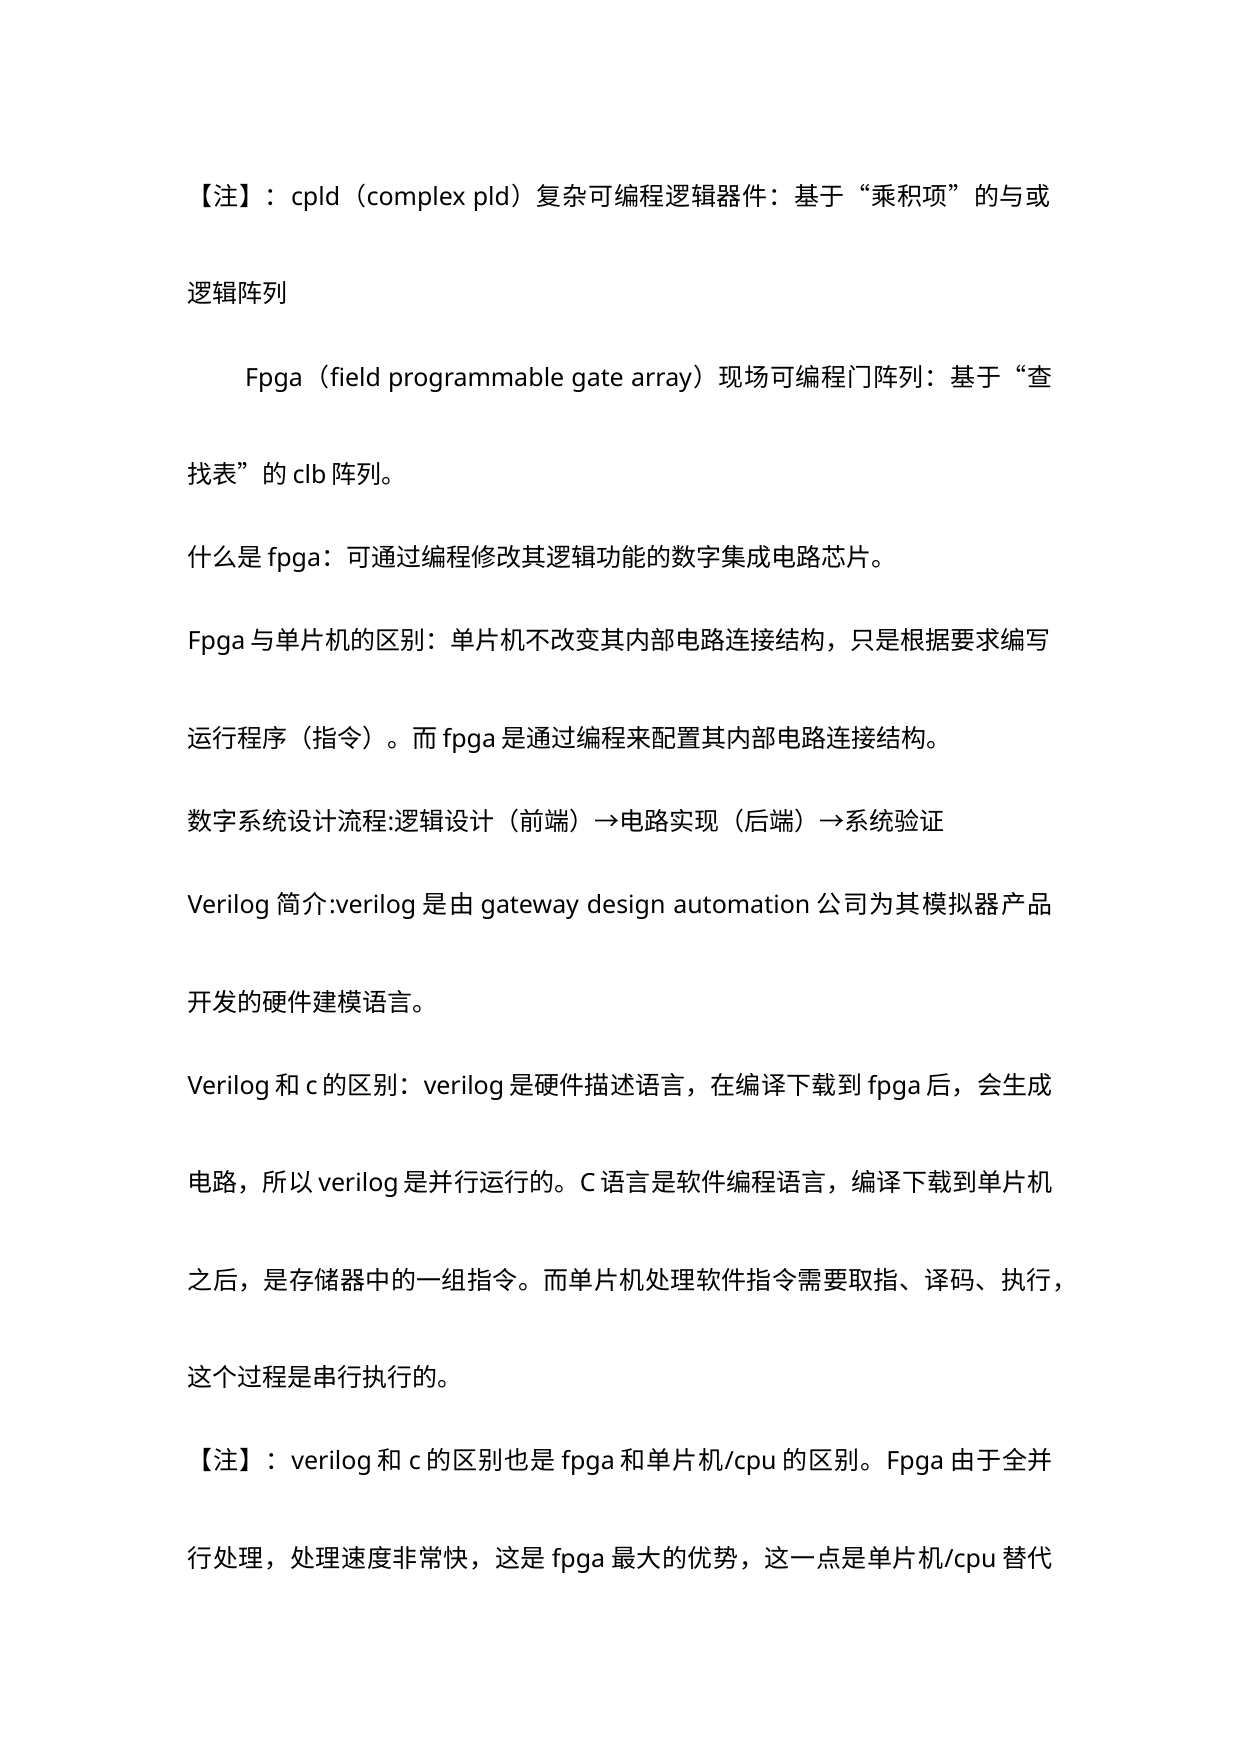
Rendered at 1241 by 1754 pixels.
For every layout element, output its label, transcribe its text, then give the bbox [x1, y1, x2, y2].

list Fpga（field programmable gate array）现场可编程门阵列：基于“查找表”的clb阵列。 [187, 343, 1053, 505]
list Fpga与单片机的区别：单片机不改变其内部电路连接结构，只是根据要求编写运行程序（指令）。而fpga是通过编程来配置其内部电路连接结构。 [187, 606, 1053, 769]
list Verilog简介:verilog是由gateway design automation公司为其模拟器产品开发的硬件建模语言。 [187, 870, 1053, 1033]
list Verilog和c的区别：verilog是硬件描述语言，在编译下载到fpga后，会生成电路，所以verilog是并行运行的。C语言是软件编程语言，编译下载到单片机之后，是存储器中的一组指令。而单片机处理软件指令需要取指、译码、执行，这个过程是串行执行的。 [187, 1051, 1053, 1408]
list 【注】：cpld（complex pld）复杂可编程逻辑器件：基于“乘积项”的与或逻辑阵列 [187, 162, 1053, 324]
list 什么是fpga：可通过编程修改其逻辑功能的数字集成电路芯片。 [187, 523, 1053, 588]
list 数字系统设计流程:逻辑设计（前端）→电路实现（后端）→系统验证 [187, 787, 1053, 852]
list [187, 1426, 1053, 1589]
